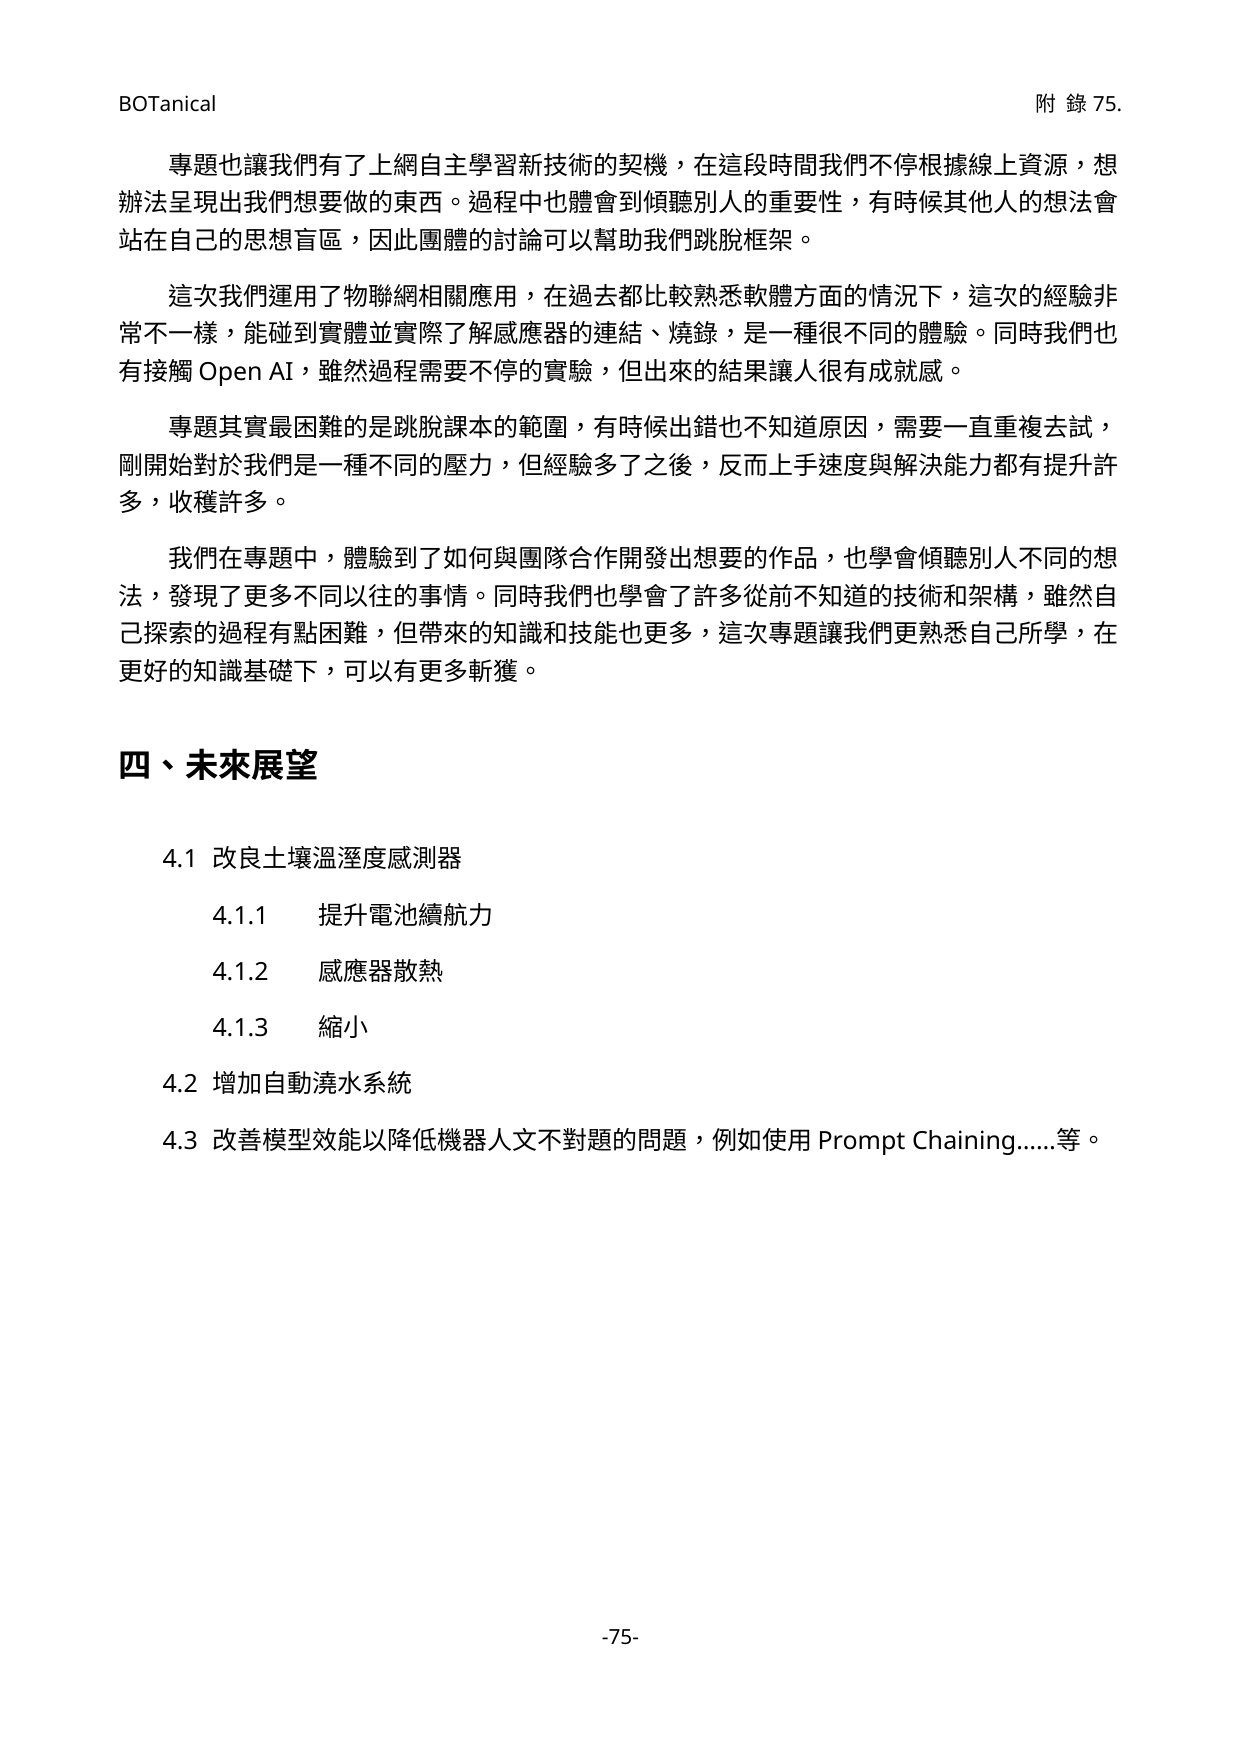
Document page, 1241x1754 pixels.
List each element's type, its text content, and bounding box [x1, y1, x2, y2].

list 感應器散熱 [212, 951, 1122, 988]
list 改良土壤溫溼度感測器 [162, 838, 1122, 876]
text 我們在專題中，體驗到了如何與團隊合作開發出想要的作品，也學會傾聽別人不同的想法，發現了更多不同以往的事情。同時我們也學會了許多從前不知道的技術和架構，雖然自己探索的過程有點困難，但帶來的知識和技能也更多，這次專題讓我們更熟悉自己所學，在更好的知識基礎下，可以有更多斬獲。 [118, 538, 1122, 688]
subtitle 四、未來展望 [118, 726, 1122, 801]
list 改善模型效能以降低機器人文不對題的問題，例如使用Prompt Chaining……等。 [162, 1119, 1122, 1157]
list 提升電池續航力 [212, 894, 1122, 932]
text 專題也讓我們有了上網自主學習新技術的契機，在這段時間我們不停根據線上資源，想辦法呈現出我們想要做的東西。過程中也體會到傾聽別人的重要性，有時候其他人的想法會站在自己的思想盲區，因此團體的討論可以幫助我們跳脫框架。 [118, 144, 1122, 257]
text 這次我們運用了物聯網相關應用，在過去都比較熟悉軟體方面的情況下，這次的經驗非常不一樣，能碰到實體並實際了解感應器的連結、燒錄，是一種很不同的體驗。同時我們也有接觸Open AI，雖然過程需要不停的實驗，但出來的結果讓人很有成就感。 [118, 276, 1122, 388]
list 增加自動澆水系統 [162, 1063, 1122, 1101]
list 縮小 [212, 1007, 1122, 1044]
text 專題其實最困難的是跳脫課本的範圍，有時候出錯也不知道原因，需要一直重複去試，剛開始對於我們是一種不同的壓力，但經驗多了之後，反而上手速度與解決能力都有提升許多，收穫許多。 [118, 407, 1122, 519]
